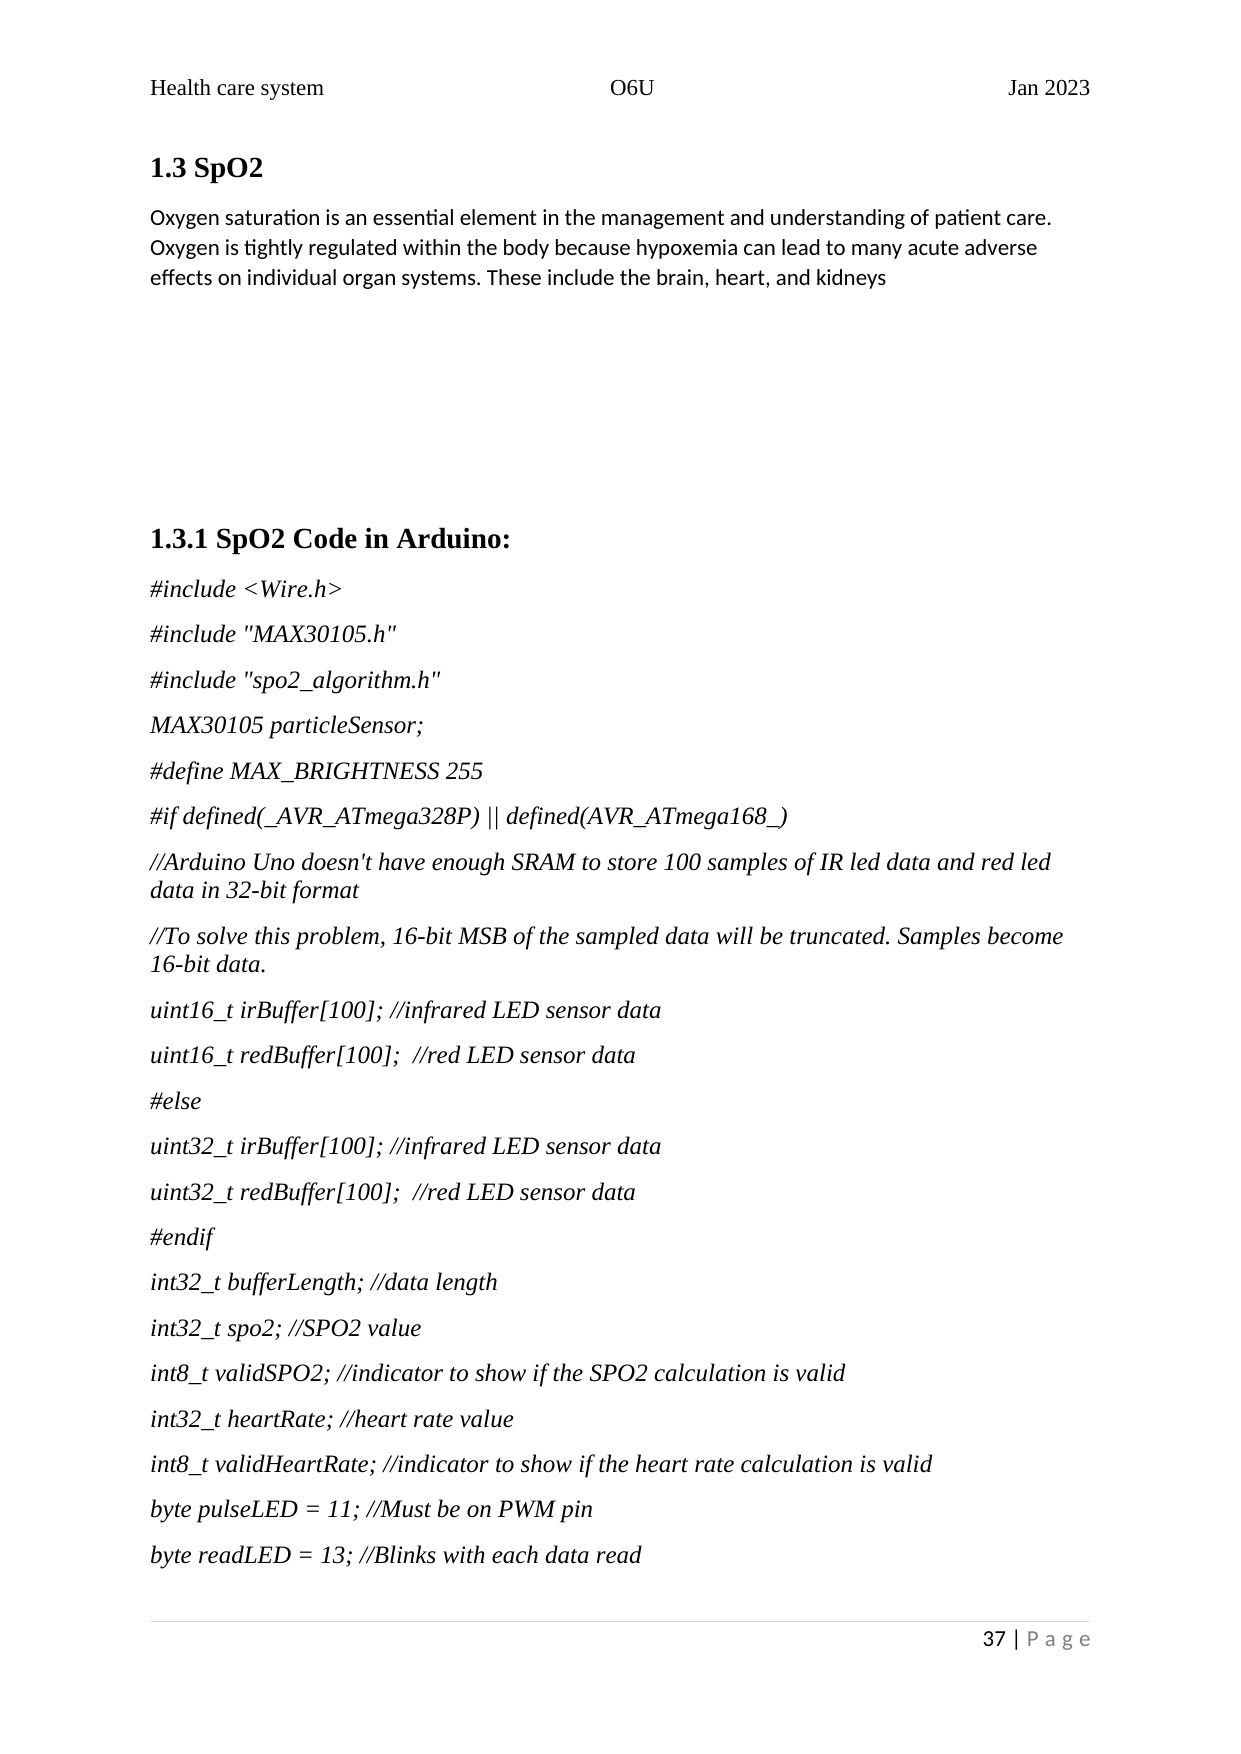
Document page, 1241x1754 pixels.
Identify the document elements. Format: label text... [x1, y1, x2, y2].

text uint32_t irBuffer[100]; //infrared LED sensor data [150, 1131, 1090, 1160]
text #if defined(_AVR_ATmega328P) || defined(AVR_ATmega168_) [150, 801, 1090, 830]
text MAX30105 particleSensor; [150, 710, 1090, 739]
text uint16_t redBuffer[100]; //red LED sensor data [150, 1040, 1090, 1069]
text int8_t validHeartRate; //indicator to show if the heart rate calculation is valid [150, 1449, 1090, 1478]
text uint32_t redBuffer[100]; //red LED sensor data [150, 1177, 1090, 1205]
text int32_t spo2; //SPO2 value [150, 1313, 1090, 1342]
text int32_t heartRate; //heart rate value [150, 1404, 1090, 1432]
text #define MAX_BRIGHTNESS 255 [150, 756, 1090, 784]
text #include <Wire.h> [150, 574, 1090, 603]
text //Arduino Uno doesn't have enough SRAM to store 100 samples of IR led data and red led data in 32-bit format [150, 847, 1090, 904]
text int8_t validSPO2; //indicator to show if the SPO2 calculation is valid [150, 1358, 1090, 1387]
text #include "MAX30105.h" [150, 619, 1090, 648]
text byte readLED = 13; //Blinks with each data read [150, 1540, 1090, 1569]
text Oxygen saturation is an essential element in the management and understanding of patient care. Oxygen is tightly regulated within the body because hypoxemia can lead to many acute adverse effects on individual organ systems. These include the brain, heart, and kidneys [150, 203, 1090, 291]
text byte pulseLED = 11; //Must be on PWM pin [150, 1494, 1090, 1523]
text uint16_t irBuffer[100]; //infrared LED sensor data [150, 995, 1090, 1024]
text #else [150, 1086, 1090, 1114]
text #endif [150, 1222, 1090, 1251]
text #include "spo2_algorithm.h" [150, 665, 1090, 694]
text 1.3.1 SpO2 Code in Arduino: [150, 521, 1090, 555]
text int32_t bufferLength; //data length [150, 1267, 1090, 1296]
text 1.3 SpO2 [150, 150, 1090, 183]
text //To solve this problem, 16-bit MSB of the sampled data will be truncated. Samples become 16-bit data. [150, 921, 1090, 978]
